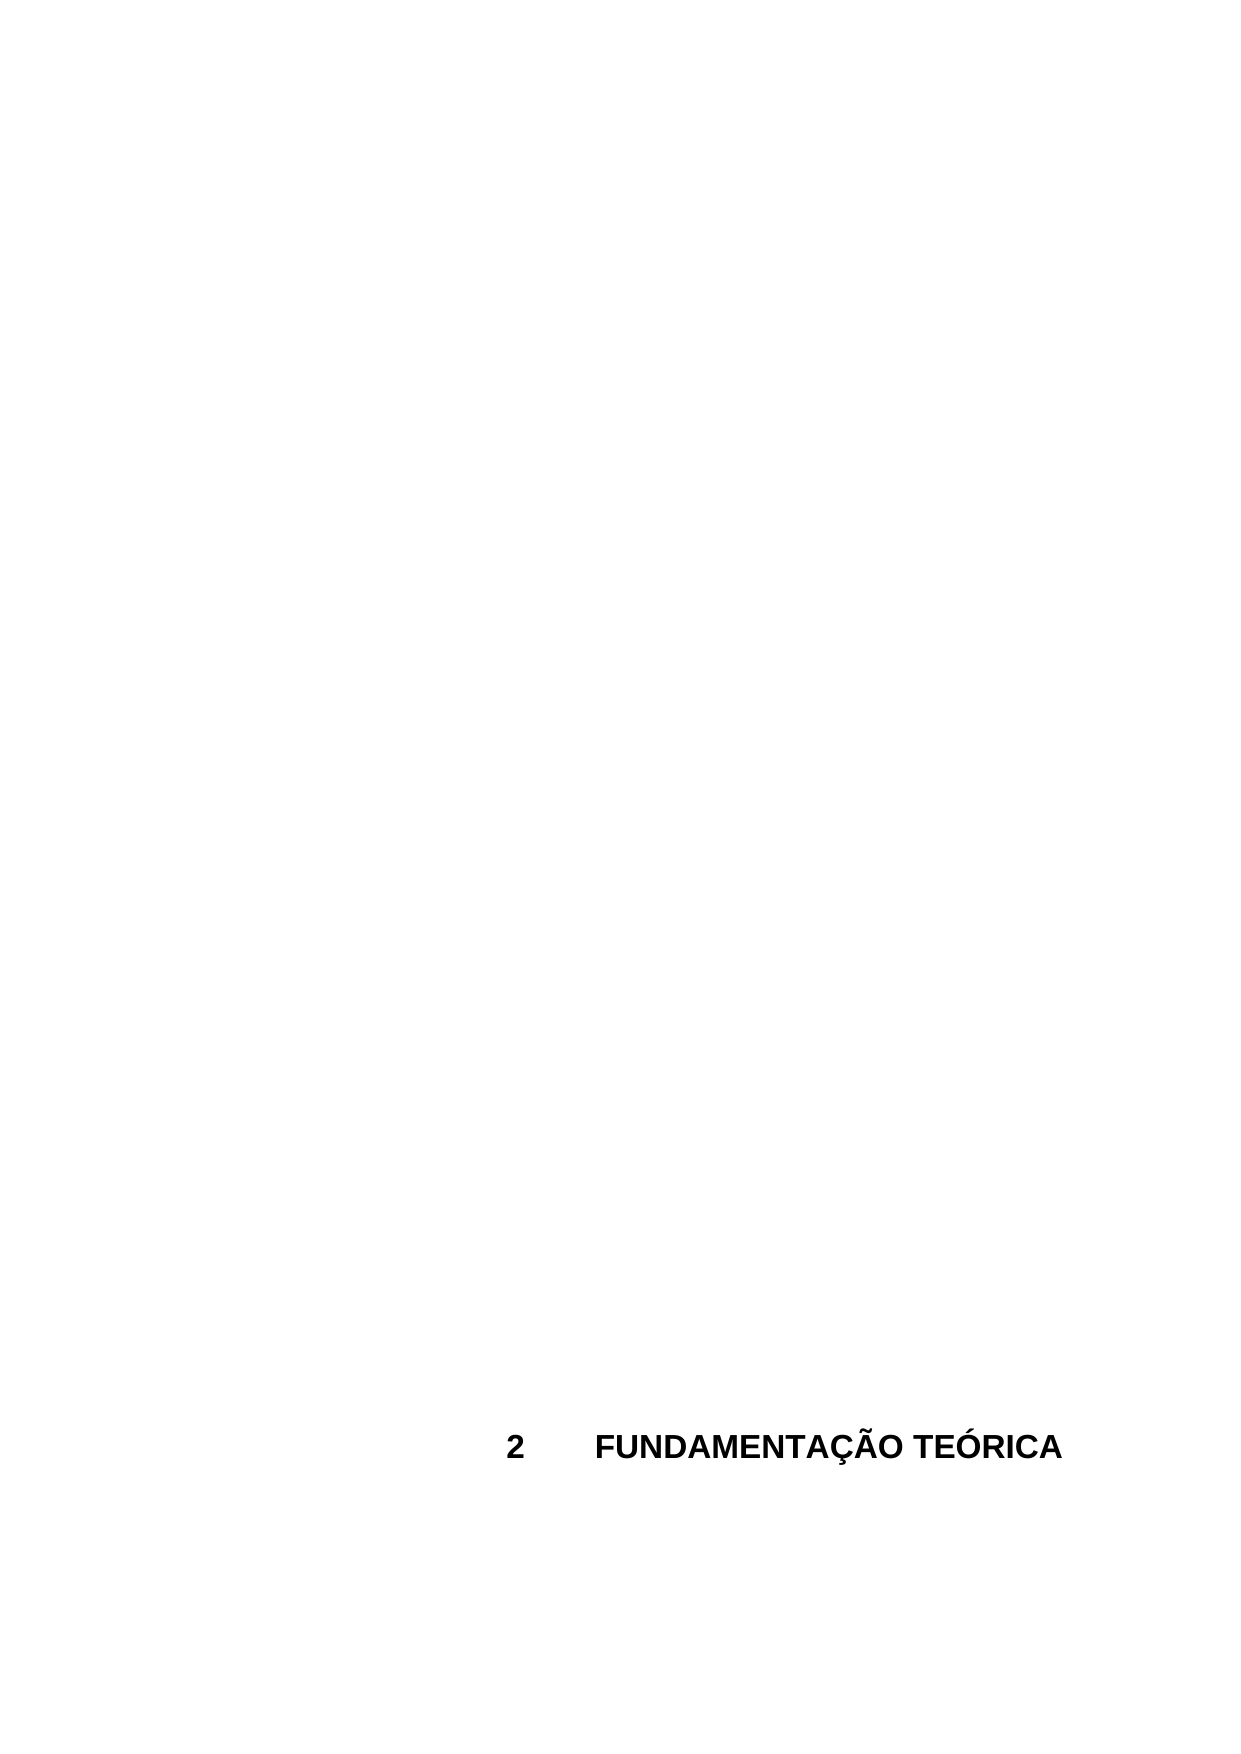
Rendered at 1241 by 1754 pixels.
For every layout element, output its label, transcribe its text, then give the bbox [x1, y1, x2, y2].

text 2 fundamentação teórica [177, 1427, 1063, 1466]
